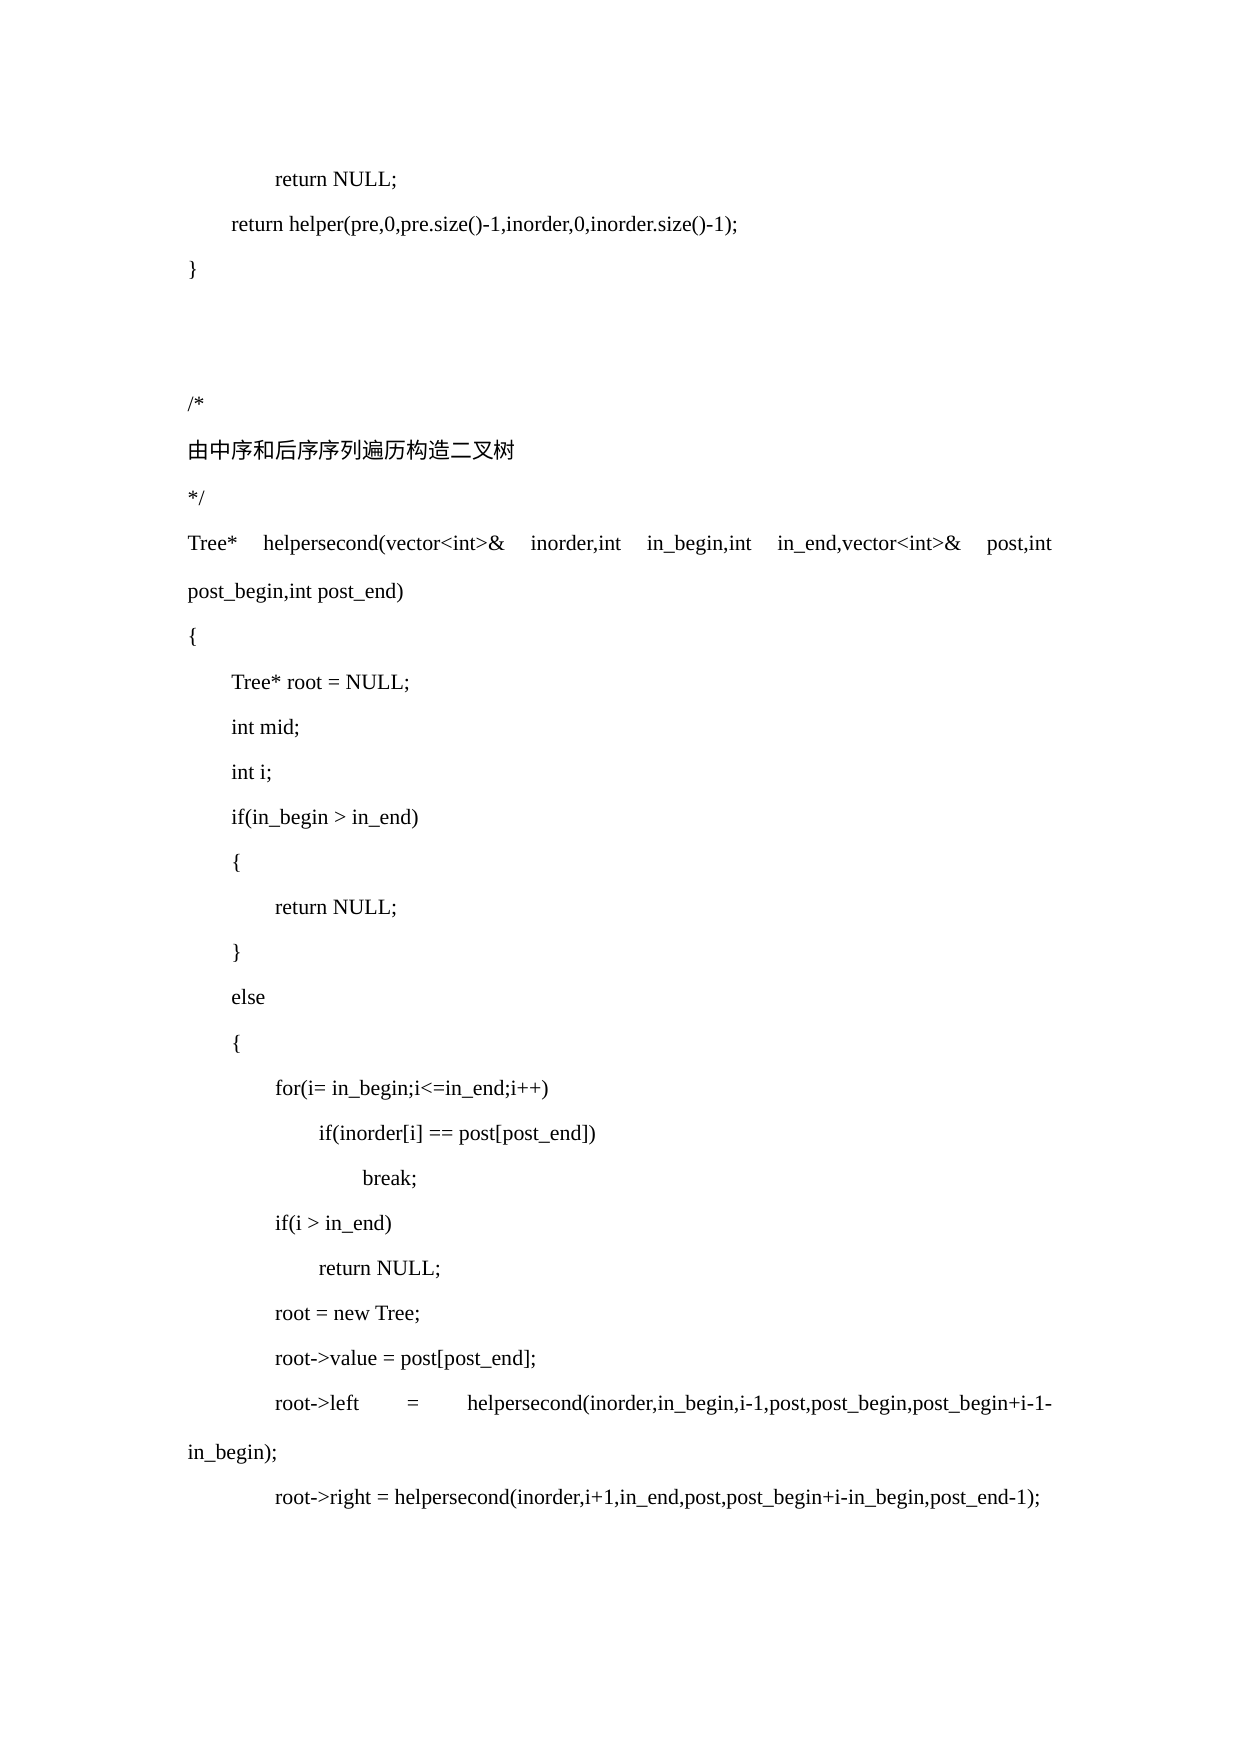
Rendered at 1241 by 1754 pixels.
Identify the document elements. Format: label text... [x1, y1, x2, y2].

text Tree* root = NULL; [187, 665, 1053, 697]
text if(inorder[i] == post[post_end]) [187, 1116, 1053, 1148]
text return NULL; [187, 1251, 1053, 1284]
text return helper(pre,0,pre.size()-1,inorder,0,inorder.size()-1); [187, 207, 1053, 239]
text if(in_begin > in_end) [187, 800, 1053, 833]
text root->left = helpersecond(inorder,in_begin,i-1,post,post_begin,post_begin+i-1-in_begin); [187, 1387, 1053, 1468]
text root = new Tree; [187, 1296, 1053, 1329]
text return NULL; [187, 162, 1053, 194]
text else [187, 981, 1053, 1013]
text root->right = helpersecond(inorder,i+1,in_end,post,post_begin+i-in_begin,post_end-1); [187, 1481, 1053, 1513]
text root->value = post[post_end]; [187, 1342, 1053, 1374]
text if(i > in_end) [187, 1206, 1053, 1239]
text { [187, 845, 1053, 878]
text break; [187, 1161, 1053, 1194]
text 由中序和后序序列遍历构造二叉树 [187, 433, 1053, 465]
text return NULL; [187, 891, 1053, 923]
text } [187, 252, 1053, 285]
text for(i= in_begin;i<=in_end;i++) [187, 1071, 1053, 1103]
text /* [187, 387, 1053, 420]
text { [187, 620, 1053, 652]
text int mid; [187, 710, 1053, 743]
text } [187, 936, 1053, 968]
text { [187, 1026, 1053, 1058]
text Tree* helpersecond(vector<int>& inorder,int in_begin,int in_end,vector<int>& post,int post_begin,int post_end) [187, 526, 1053, 607]
text int i; [187, 755, 1053, 788]
text */ [187, 481, 1053, 513]
